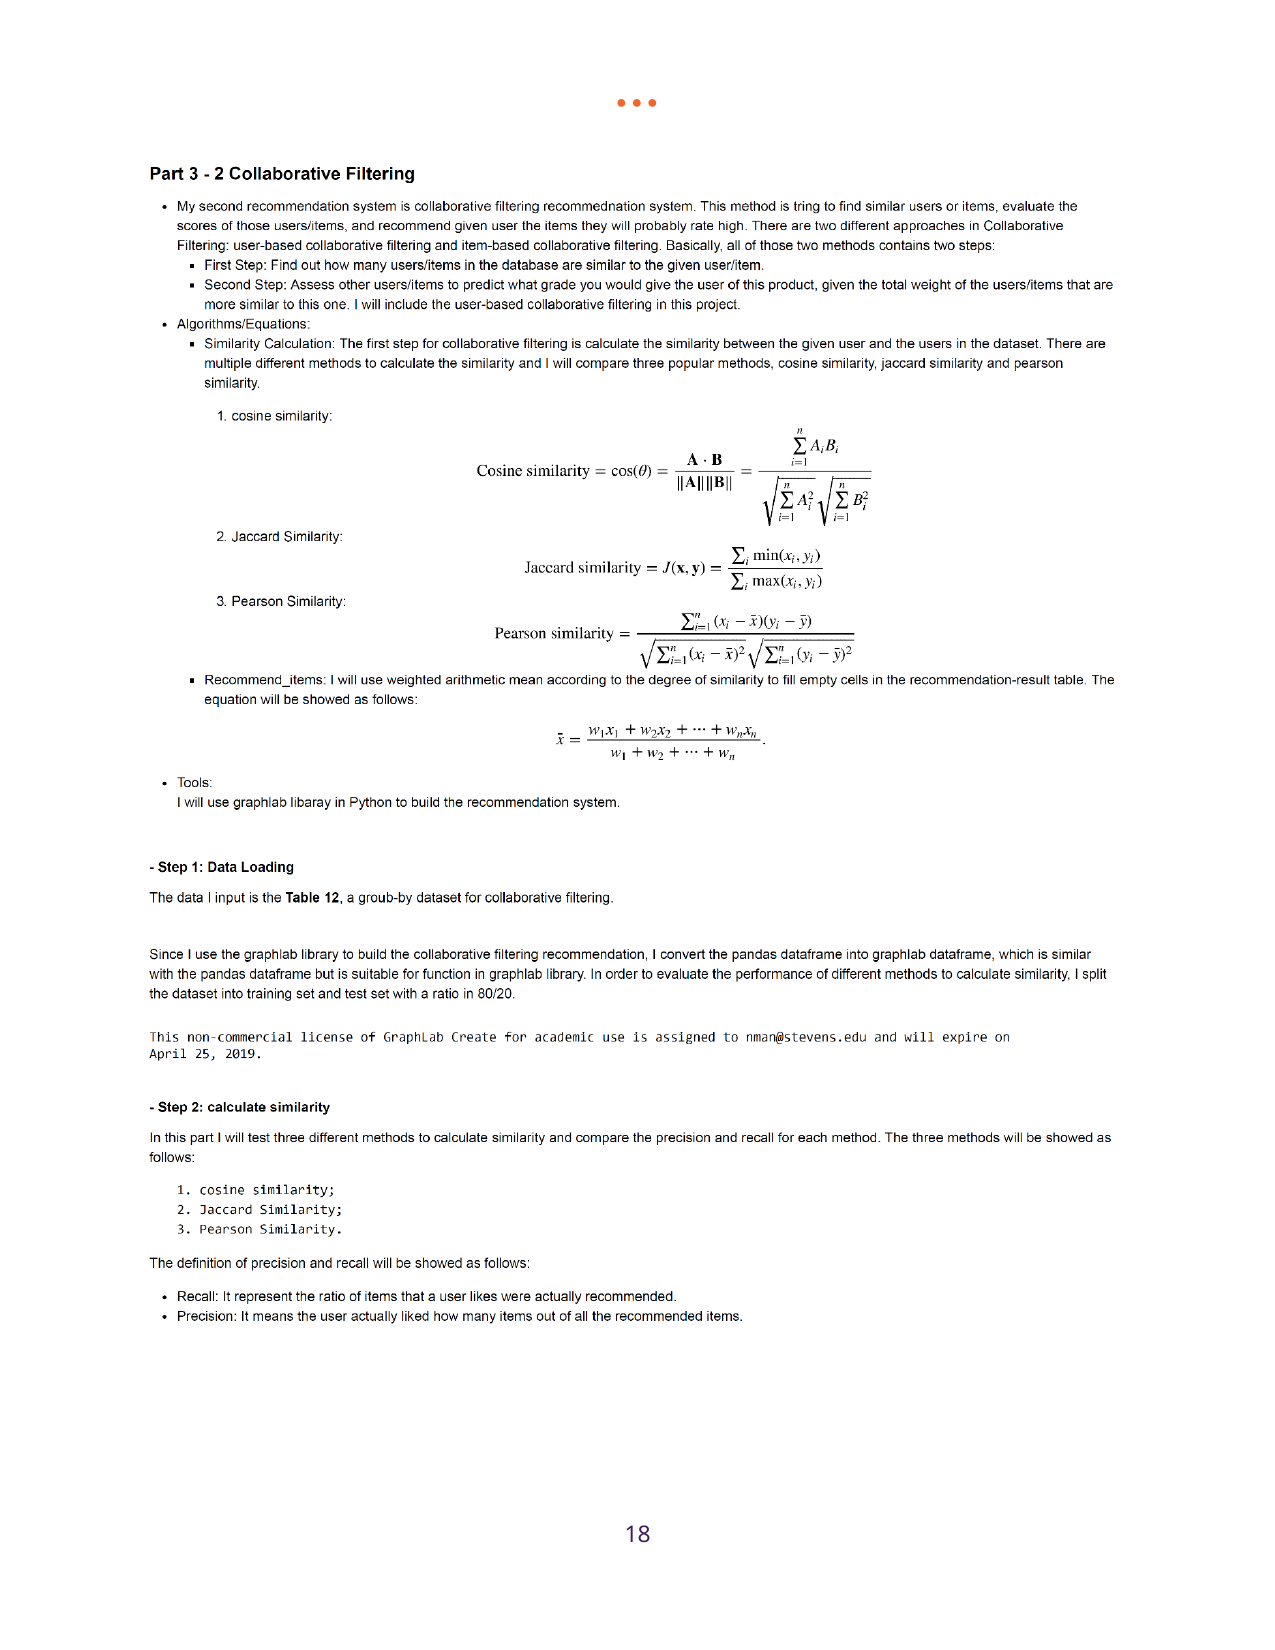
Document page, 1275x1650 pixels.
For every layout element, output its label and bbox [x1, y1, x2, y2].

picture [113, 151, 1163, 1325]
